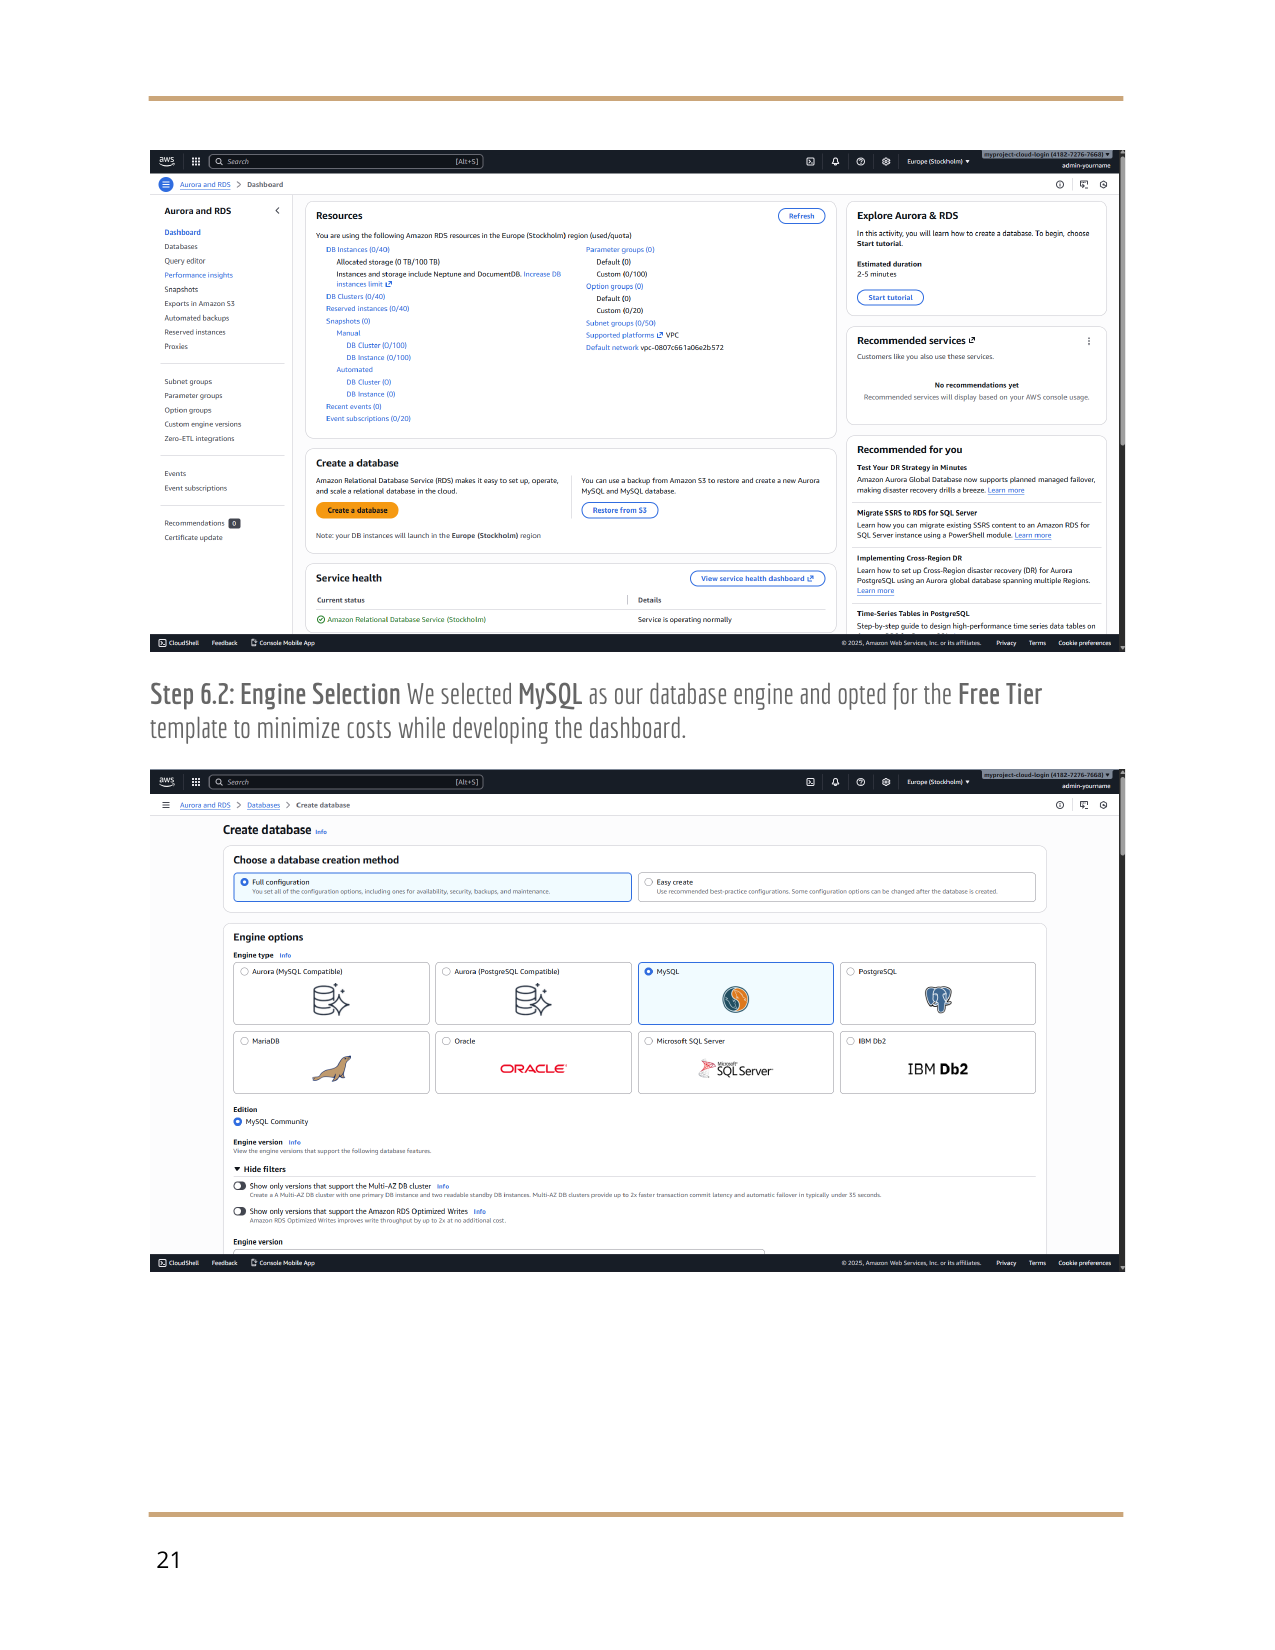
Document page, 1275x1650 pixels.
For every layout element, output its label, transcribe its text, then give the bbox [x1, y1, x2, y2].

picture [148, 96, 1124, 101]
picture [148, 1512, 1124, 1517]
picture [150, 150, 1125, 652]
picture [150, 769, 1125, 1272]
text Step 6.2: Engine Selection We selected MySQL as our database engine and opted for the Free Tier template to minimize costs while developing the dashboard. [150, 677, 1125, 744]
